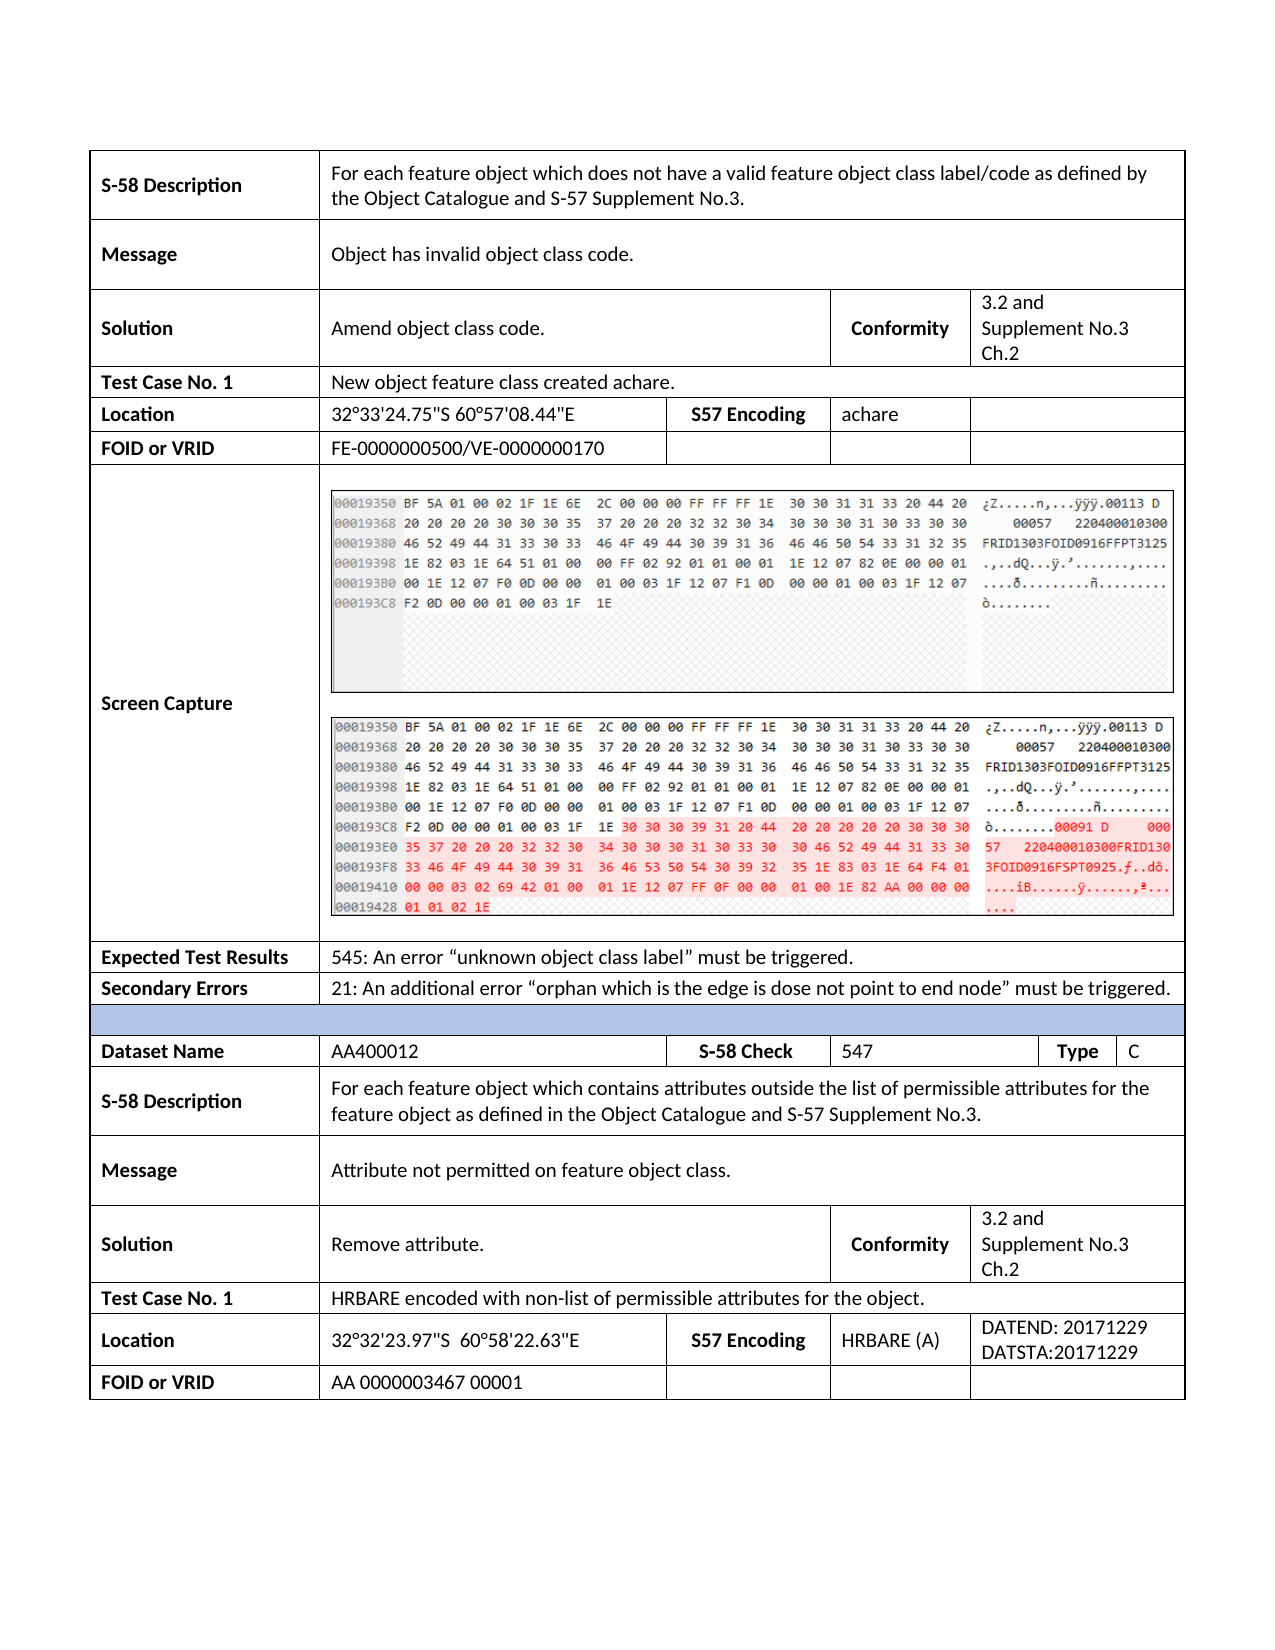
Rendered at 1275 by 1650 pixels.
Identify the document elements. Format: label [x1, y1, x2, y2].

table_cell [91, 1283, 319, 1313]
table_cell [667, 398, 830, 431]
picture [331, 490, 1174, 693]
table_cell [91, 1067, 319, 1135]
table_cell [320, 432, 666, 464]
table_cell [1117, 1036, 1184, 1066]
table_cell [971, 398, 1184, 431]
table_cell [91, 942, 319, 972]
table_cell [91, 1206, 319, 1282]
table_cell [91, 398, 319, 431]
picture [331, 717, 1174, 916]
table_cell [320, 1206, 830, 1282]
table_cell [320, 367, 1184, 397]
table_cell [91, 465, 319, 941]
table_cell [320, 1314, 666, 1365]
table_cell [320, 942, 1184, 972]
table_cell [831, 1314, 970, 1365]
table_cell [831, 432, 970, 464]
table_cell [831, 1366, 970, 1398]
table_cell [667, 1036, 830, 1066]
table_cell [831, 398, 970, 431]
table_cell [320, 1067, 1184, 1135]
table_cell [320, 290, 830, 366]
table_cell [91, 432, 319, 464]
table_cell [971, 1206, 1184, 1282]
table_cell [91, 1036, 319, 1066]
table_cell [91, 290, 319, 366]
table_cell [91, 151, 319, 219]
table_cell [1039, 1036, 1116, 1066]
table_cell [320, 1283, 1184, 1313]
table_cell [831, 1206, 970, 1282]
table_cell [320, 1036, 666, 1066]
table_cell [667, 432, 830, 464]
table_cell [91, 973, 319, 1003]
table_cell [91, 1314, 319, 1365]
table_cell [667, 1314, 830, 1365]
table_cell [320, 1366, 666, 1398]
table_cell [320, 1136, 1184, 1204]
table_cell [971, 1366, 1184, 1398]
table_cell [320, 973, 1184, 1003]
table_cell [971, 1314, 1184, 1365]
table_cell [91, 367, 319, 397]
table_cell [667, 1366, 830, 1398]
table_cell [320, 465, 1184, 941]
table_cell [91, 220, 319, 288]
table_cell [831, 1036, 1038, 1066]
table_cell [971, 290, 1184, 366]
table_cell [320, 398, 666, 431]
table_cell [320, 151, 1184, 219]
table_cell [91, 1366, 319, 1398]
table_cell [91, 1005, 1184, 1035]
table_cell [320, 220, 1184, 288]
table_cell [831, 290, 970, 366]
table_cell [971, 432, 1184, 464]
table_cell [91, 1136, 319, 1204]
